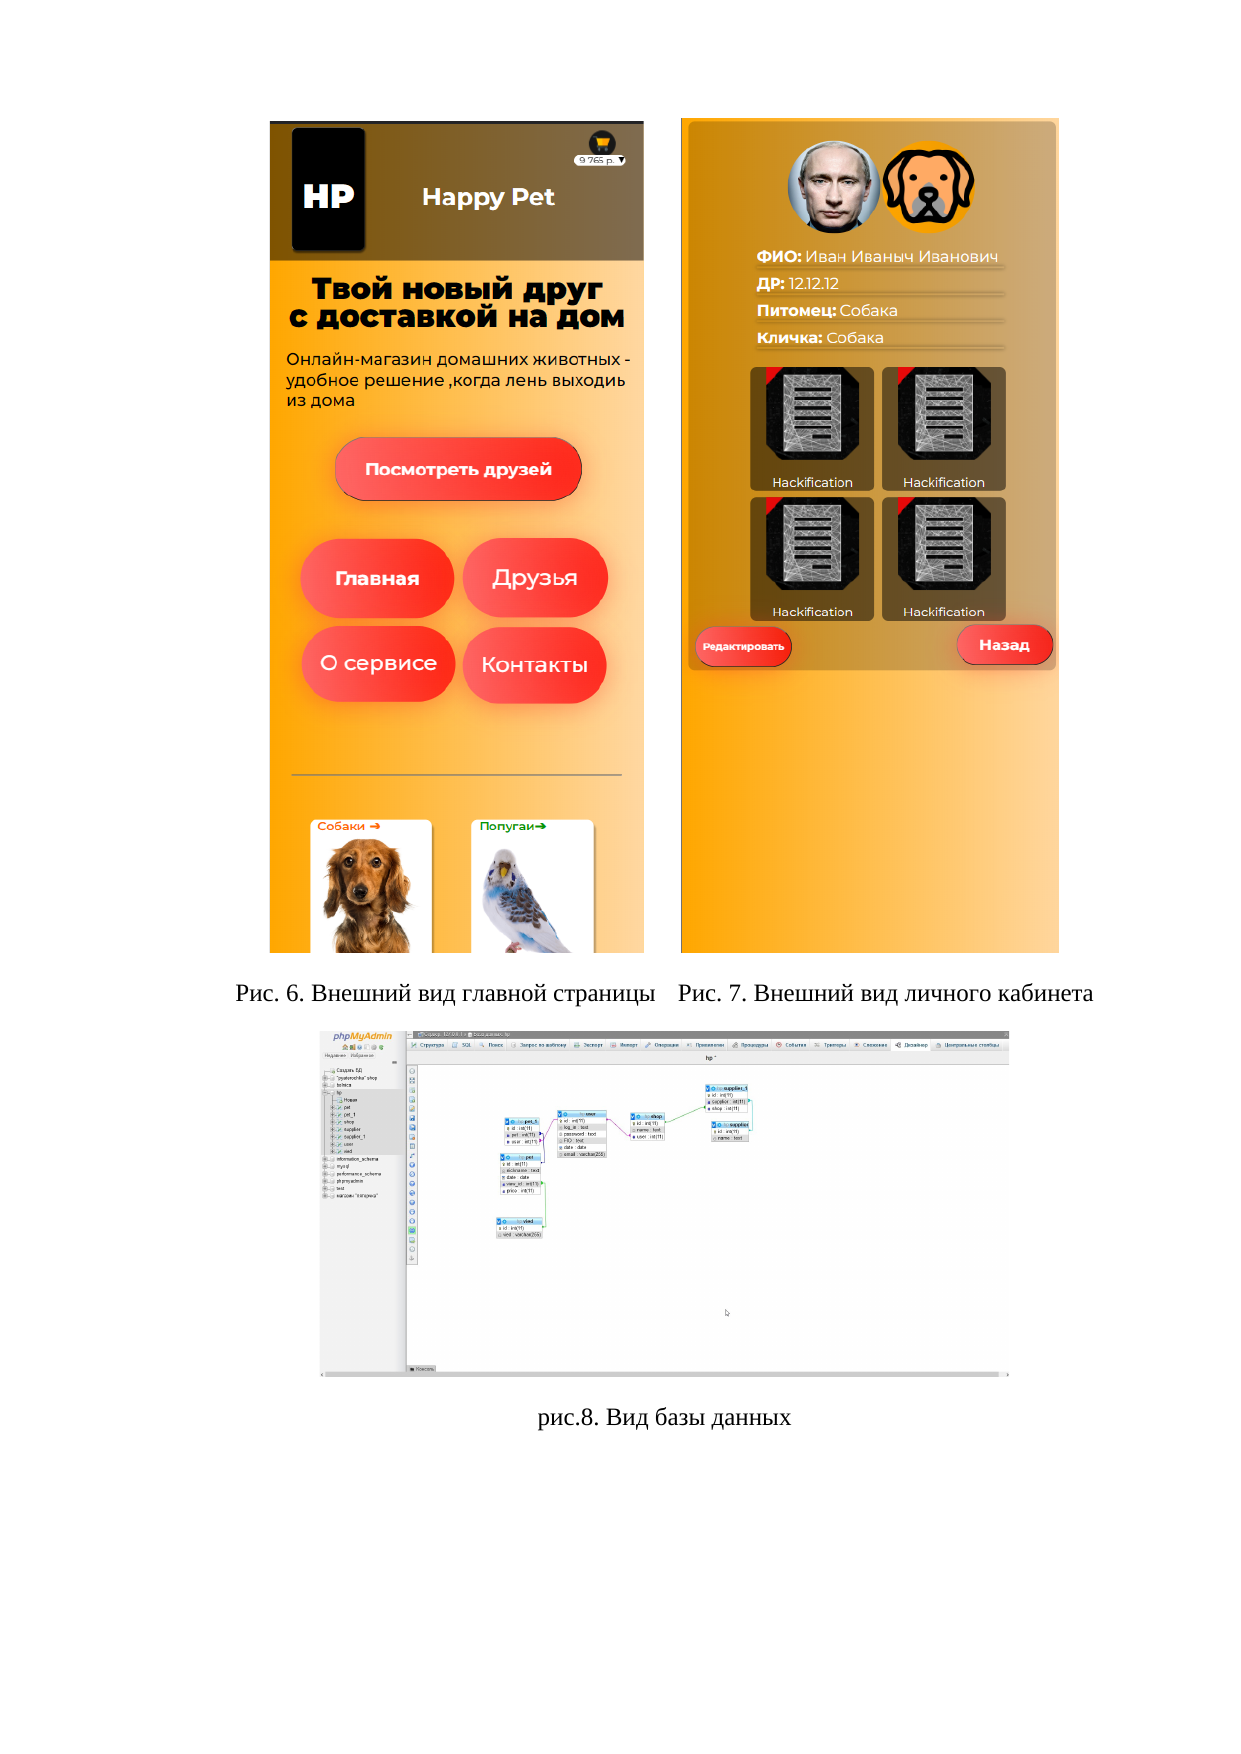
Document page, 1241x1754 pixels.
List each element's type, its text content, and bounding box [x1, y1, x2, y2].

text Рис. 6. Внешний вид главной страницы Рис. 7. Внешний вид личного кабинета [177, 978, 1152, 1007]
text рис.8. Вид базы данных [177, 1402, 1152, 1430]
